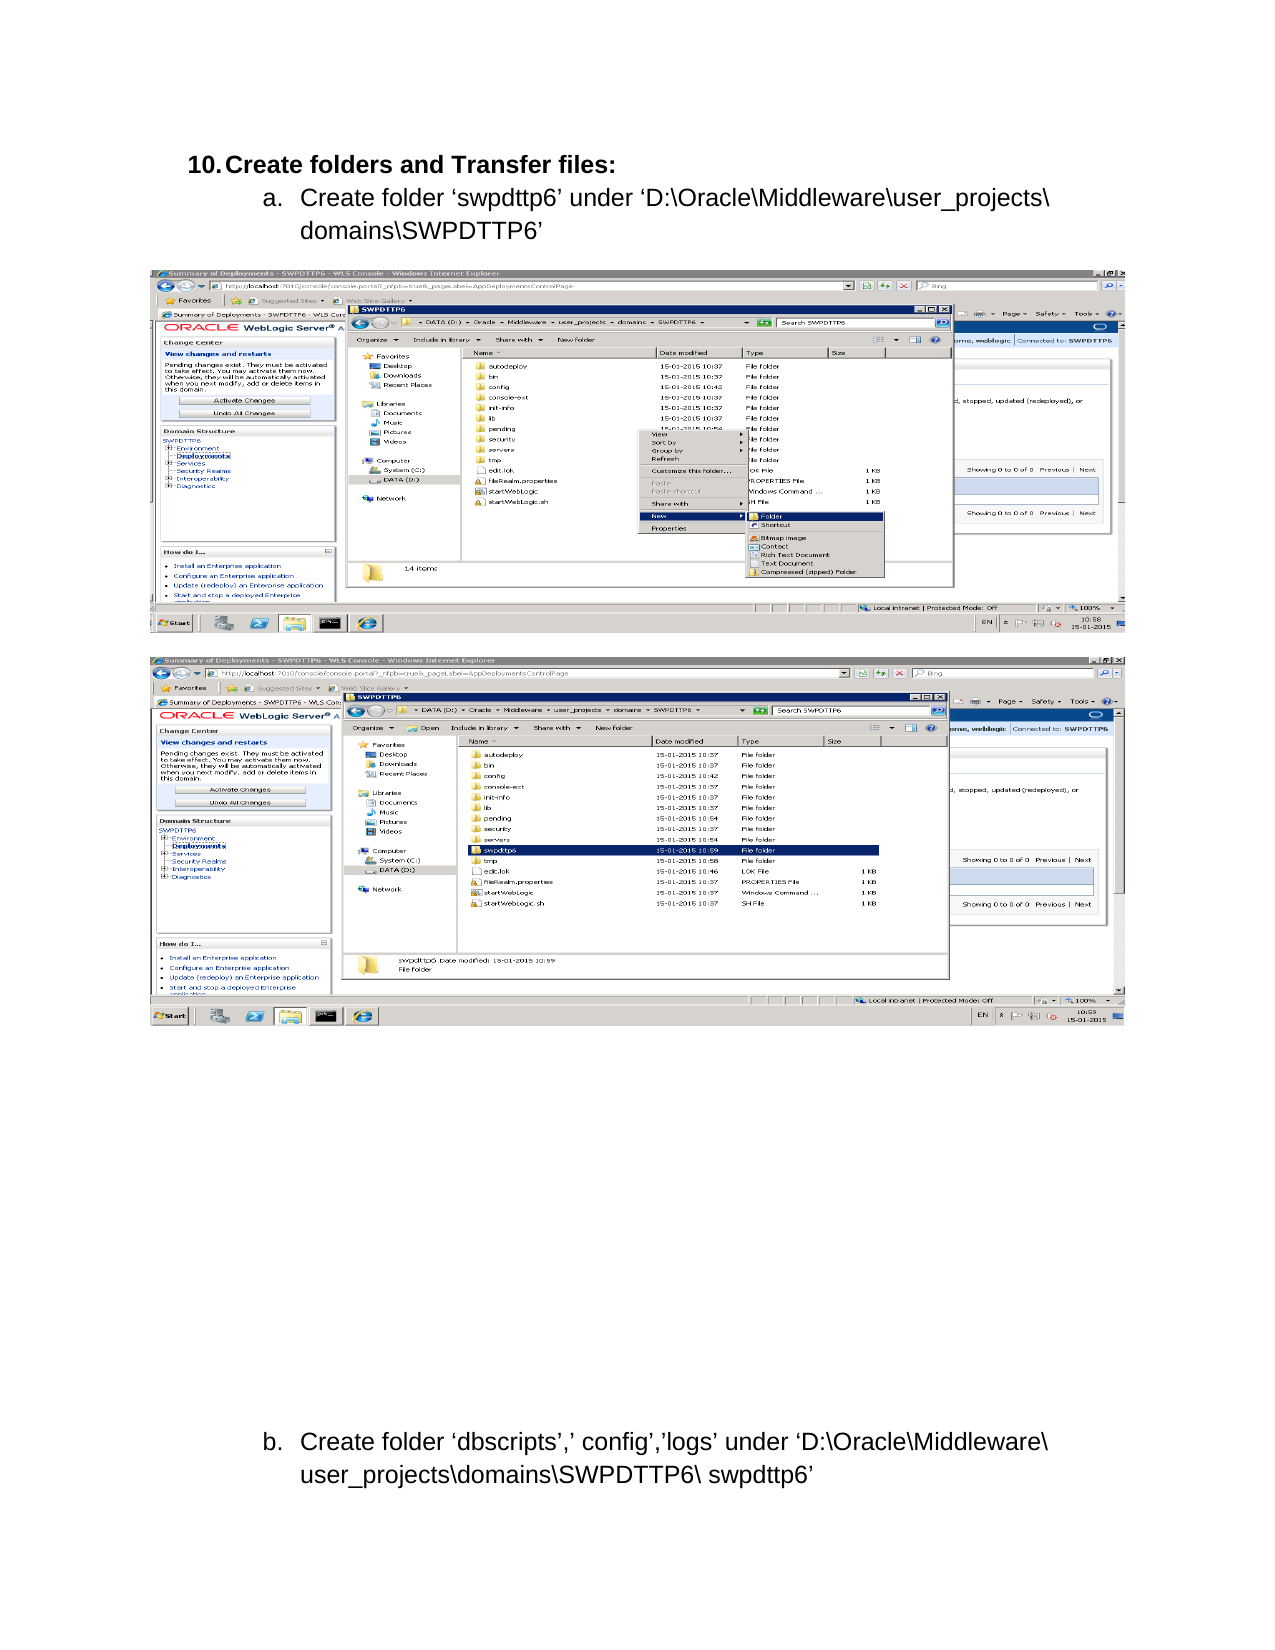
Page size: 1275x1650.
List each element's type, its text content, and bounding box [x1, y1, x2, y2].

picture [150, 657, 1125, 1026]
list Create folder ‘dbscripts’,’ config’,’logs’ under ‘D:\Oracle\Middleware\user_projects\domains\SWPDTTP6\ swpdttp6’ [262, 1427, 1125, 1489]
picture [150, 270, 1125, 633]
list Create folder ‘swpdttp6’ under ‘D:\Oracle\Middleware\user_projects\domains\SWPDTTP6’ [262, 183, 1125, 245]
list Create folders and Transfer files: [187, 150, 1125, 179]
